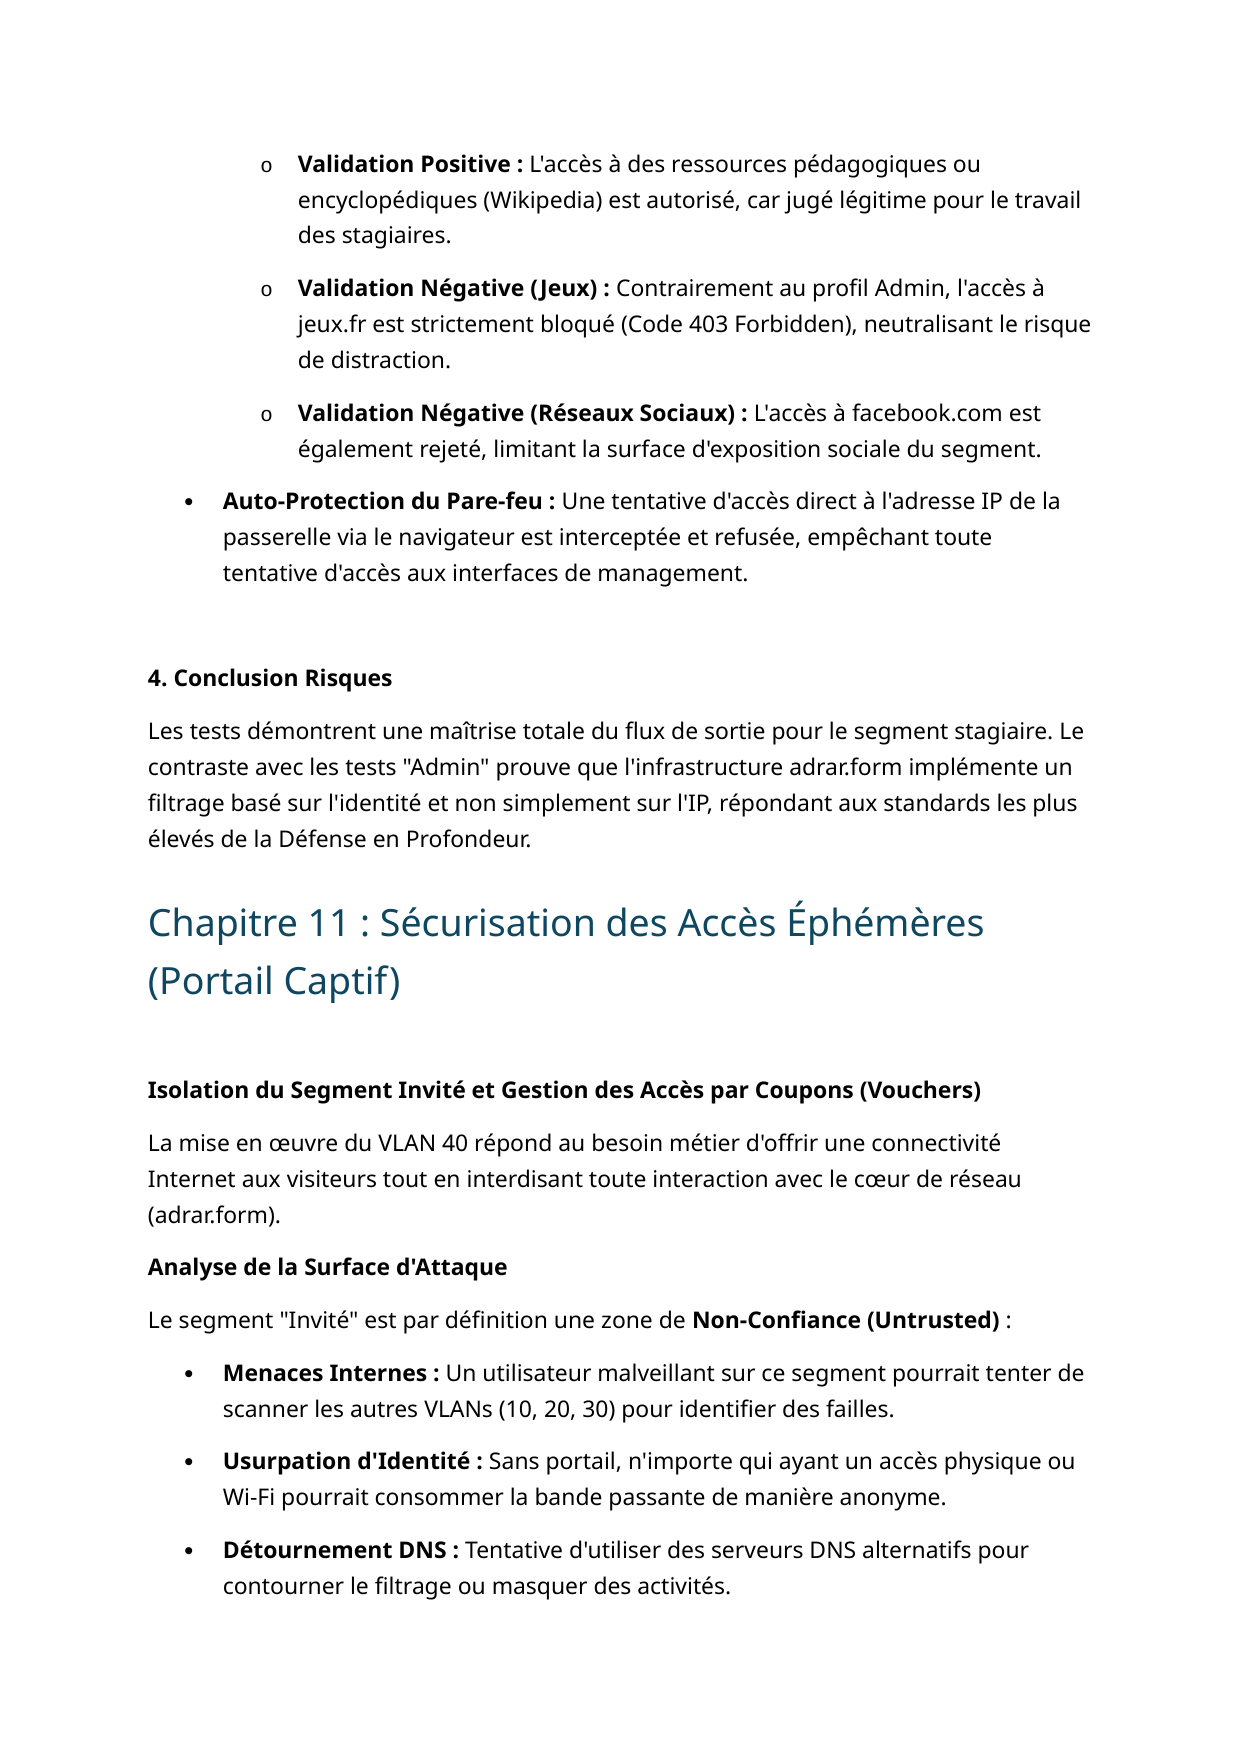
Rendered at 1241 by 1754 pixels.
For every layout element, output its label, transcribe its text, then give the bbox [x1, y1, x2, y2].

text Analyse de la Surface d'Attaque [148, 1251, 1093, 1283]
list Menaces Internes : Un utilisateur malveillant sur ce segment pourrait tenter de scanner les autres VLANs (10, 20, 30) pour identifier des failles. [185, 1357, 1093, 1424]
subtitle Chapitre 11 : Sécurisation des Accès Éphémères (Portail Captif) [148, 896, 1093, 1006]
list Validation Négative (Réseaux Sociaux) : L'accès à facebook.com est également rejeté, limitant la surface d'exposition sociale du segment. [260, 397, 1093, 464]
text La mise en œuvre du VLAN 40 répond au besoin métier d'offrir une connectivité Internet aux visiteurs tout en interdisant toute interaction avec le cœur de réseau (adrar.form). [148, 1127, 1093, 1230]
text Le segment "Invité" est par définition une zone de Non-Confiance (Untrusted) : [148, 1304, 1093, 1335]
list Validation Positive : L'accès à des ressources pédagogiques ou encyclopédiques (Wikipedia) est autorisé, car jugé légitime pour le travail des stagiaires. [260, 148, 1093, 251]
list Usurpation d'Identité : Sans portail, n'importe qui ayant un accès physique ou Wi-Fi pourrait consommer la bande passante de manière anonyme. [185, 1445, 1093, 1512]
text 4. Conclusion Risques [148, 662, 1093, 693]
list Auto-Protection du Pare-feu : Une tentative d'accès direct à l'adresse IP de la passerelle via le navigateur est interceptée et refusée, empêchant toute tentative d'accès aux interfaces de management. [185, 485, 1093, 588]
list Détournement DNS : Tentative d'utiliser des serveurs DNS alternatifs pour contourner le filtrage ou masquer des activités. [185, 1534, 1093, 1601]
text Les tests démontrent une maîtrise totale du flux de sortie pour le segment stagiaire. Le contraste avec les tests "Admin" prouve que l'infrastructure adrar.form implémente un filtrage basé sur l'identité et non simplement sur l'IP, répondant aux standards les plus élevés de la Défense en Profondeur. [148, 715, 1093, 854]
text Isolation du Segment Invité et Gestion des Accès par Coupons (Vouchers) [148, 1074, 1093, 1106]
list Validation Négative (Jeux) : Contrairement au profil Admin, l'accès à jeux.fr est strictement bloqué (Code 403 Forbidden), neutralisant le risque de distraction. [260, 272, 1093, 375]
